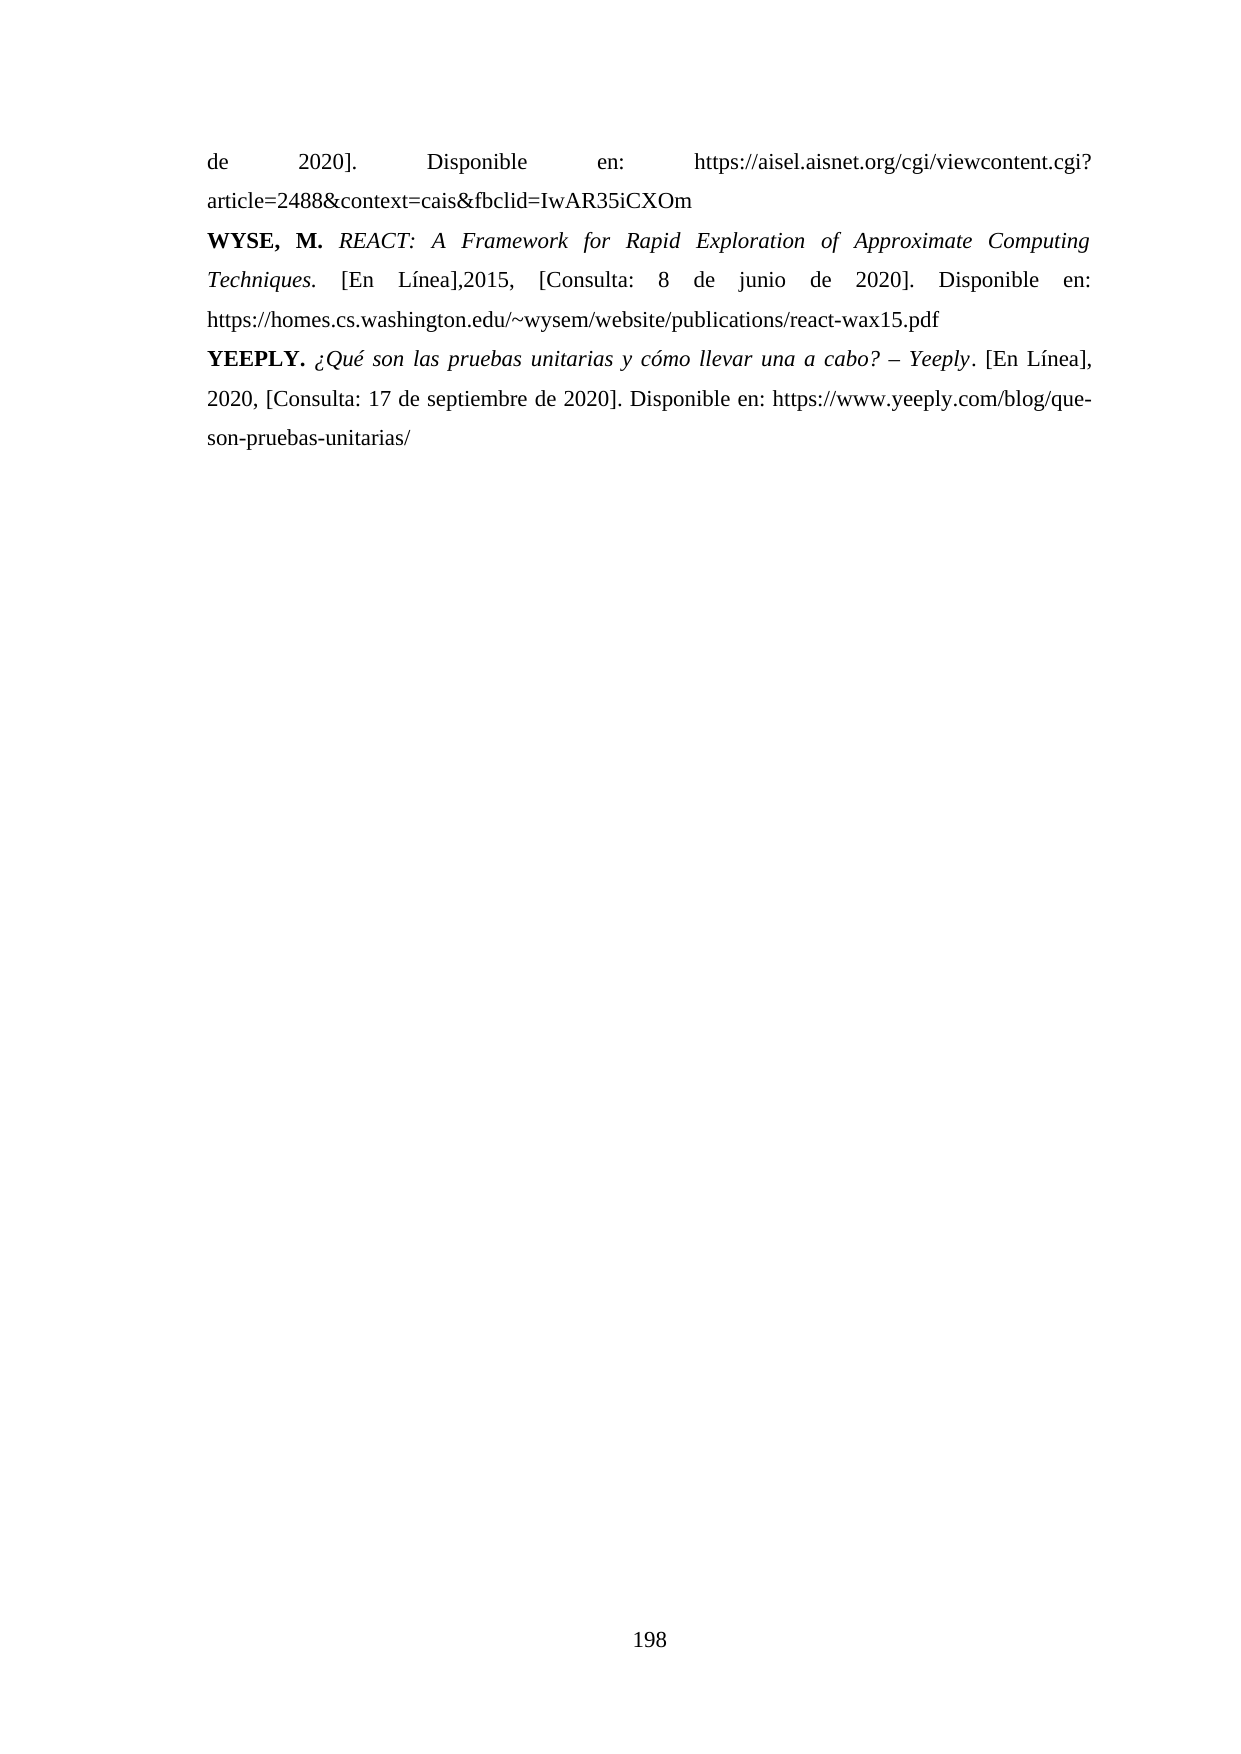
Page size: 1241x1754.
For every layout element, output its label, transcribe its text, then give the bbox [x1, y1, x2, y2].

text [207, 148, 1092, 213]
text WYSE, M. REACT: A Framework for Rapid Exploration of Approximate Computing Techniques. [En Línea],2015, [Consulta: 8 de junio de 2020]. Disponible en: https://homes.cs.washington.edu/~wysem/website/publications/react-wax15.pdf [207, 227, 1092, 332]
text YEEPLY. ¿Qué son las pruebas unitarias y cómo llevar una a cabo? – Yeeply. [En Línea], 2020, [Consulta: 17 de septiembre de 2020]. Disponible en: https://www.yeeply.com/blog/que-son-pruebas-unitarias/ [207, 345, 1092, 450]
